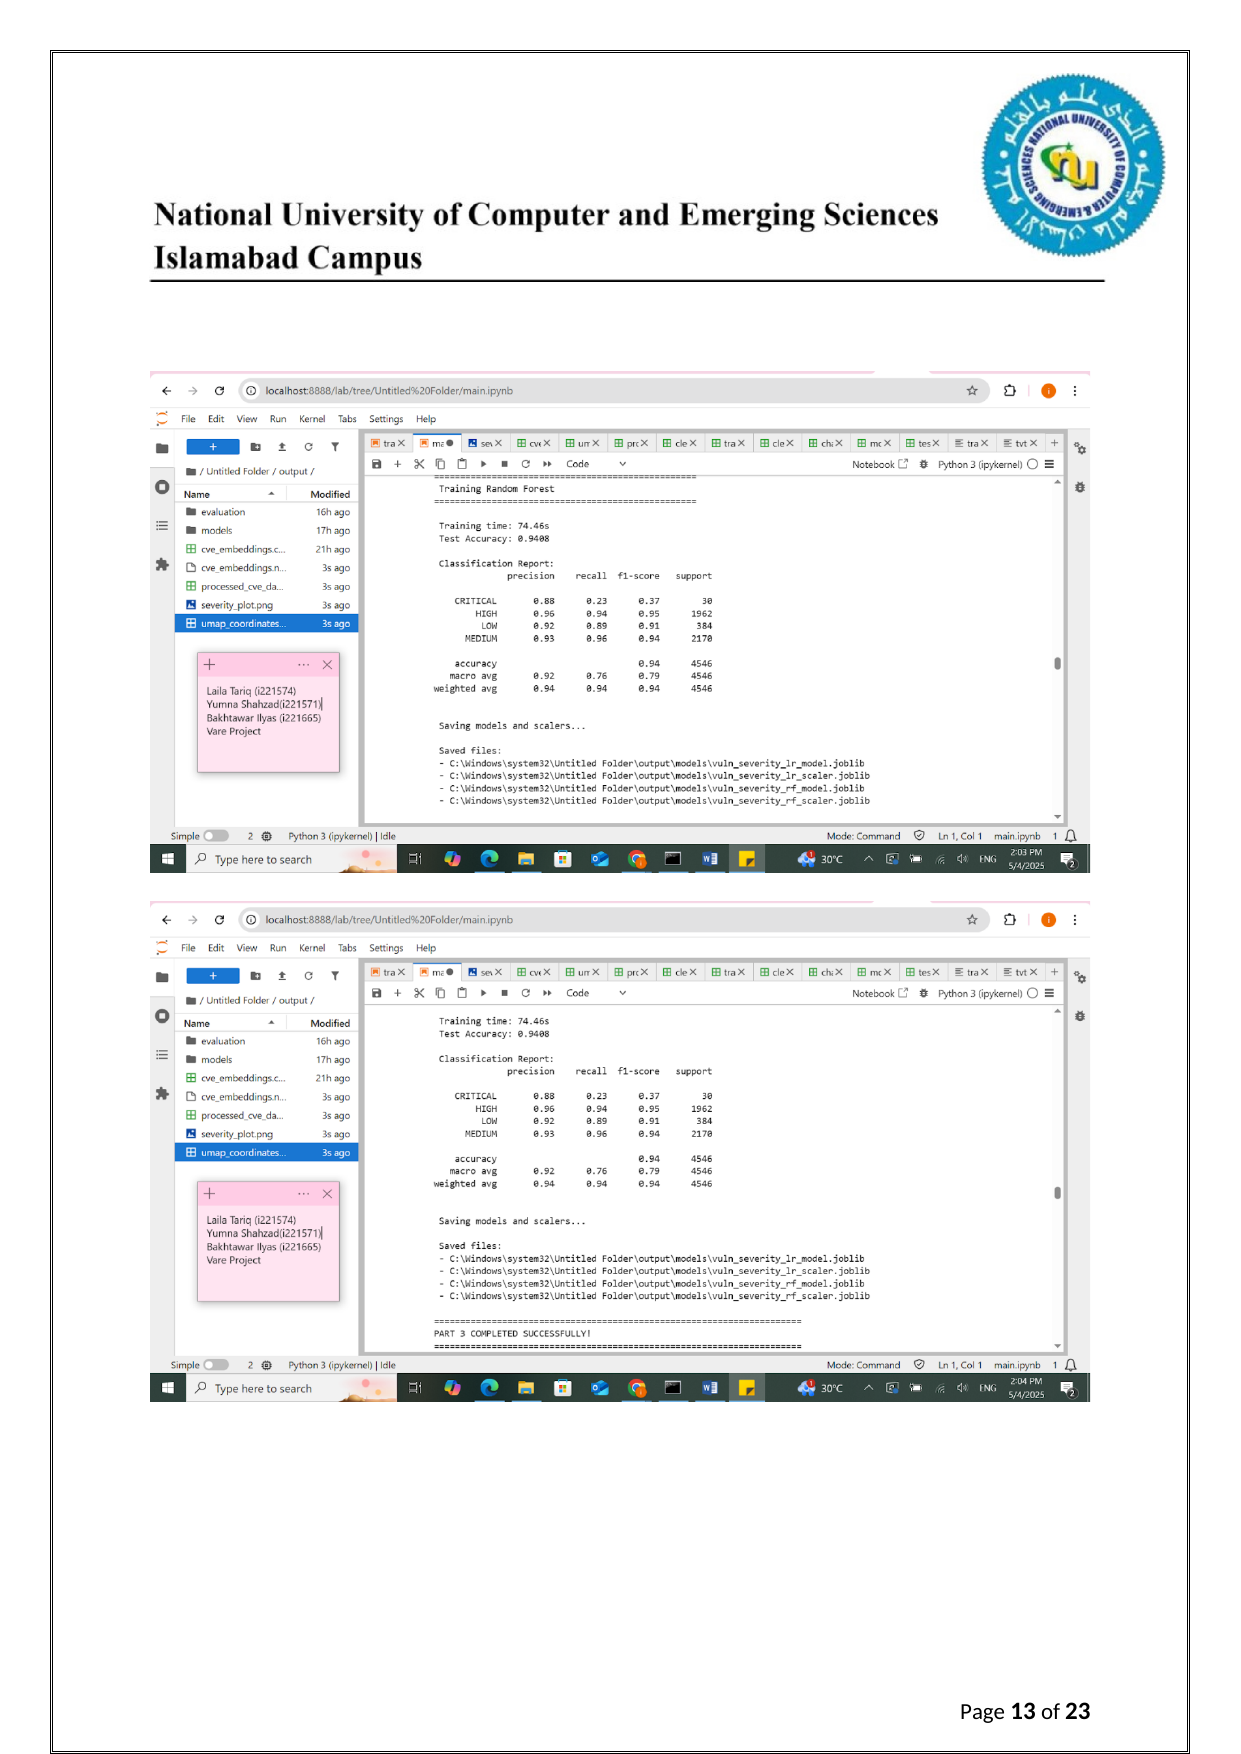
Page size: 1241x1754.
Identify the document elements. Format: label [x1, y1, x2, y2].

picture [150, 901, 1091, 1402]
picture [150, 371, 1091, 873]
picture [149, 73, 1166, 282]
